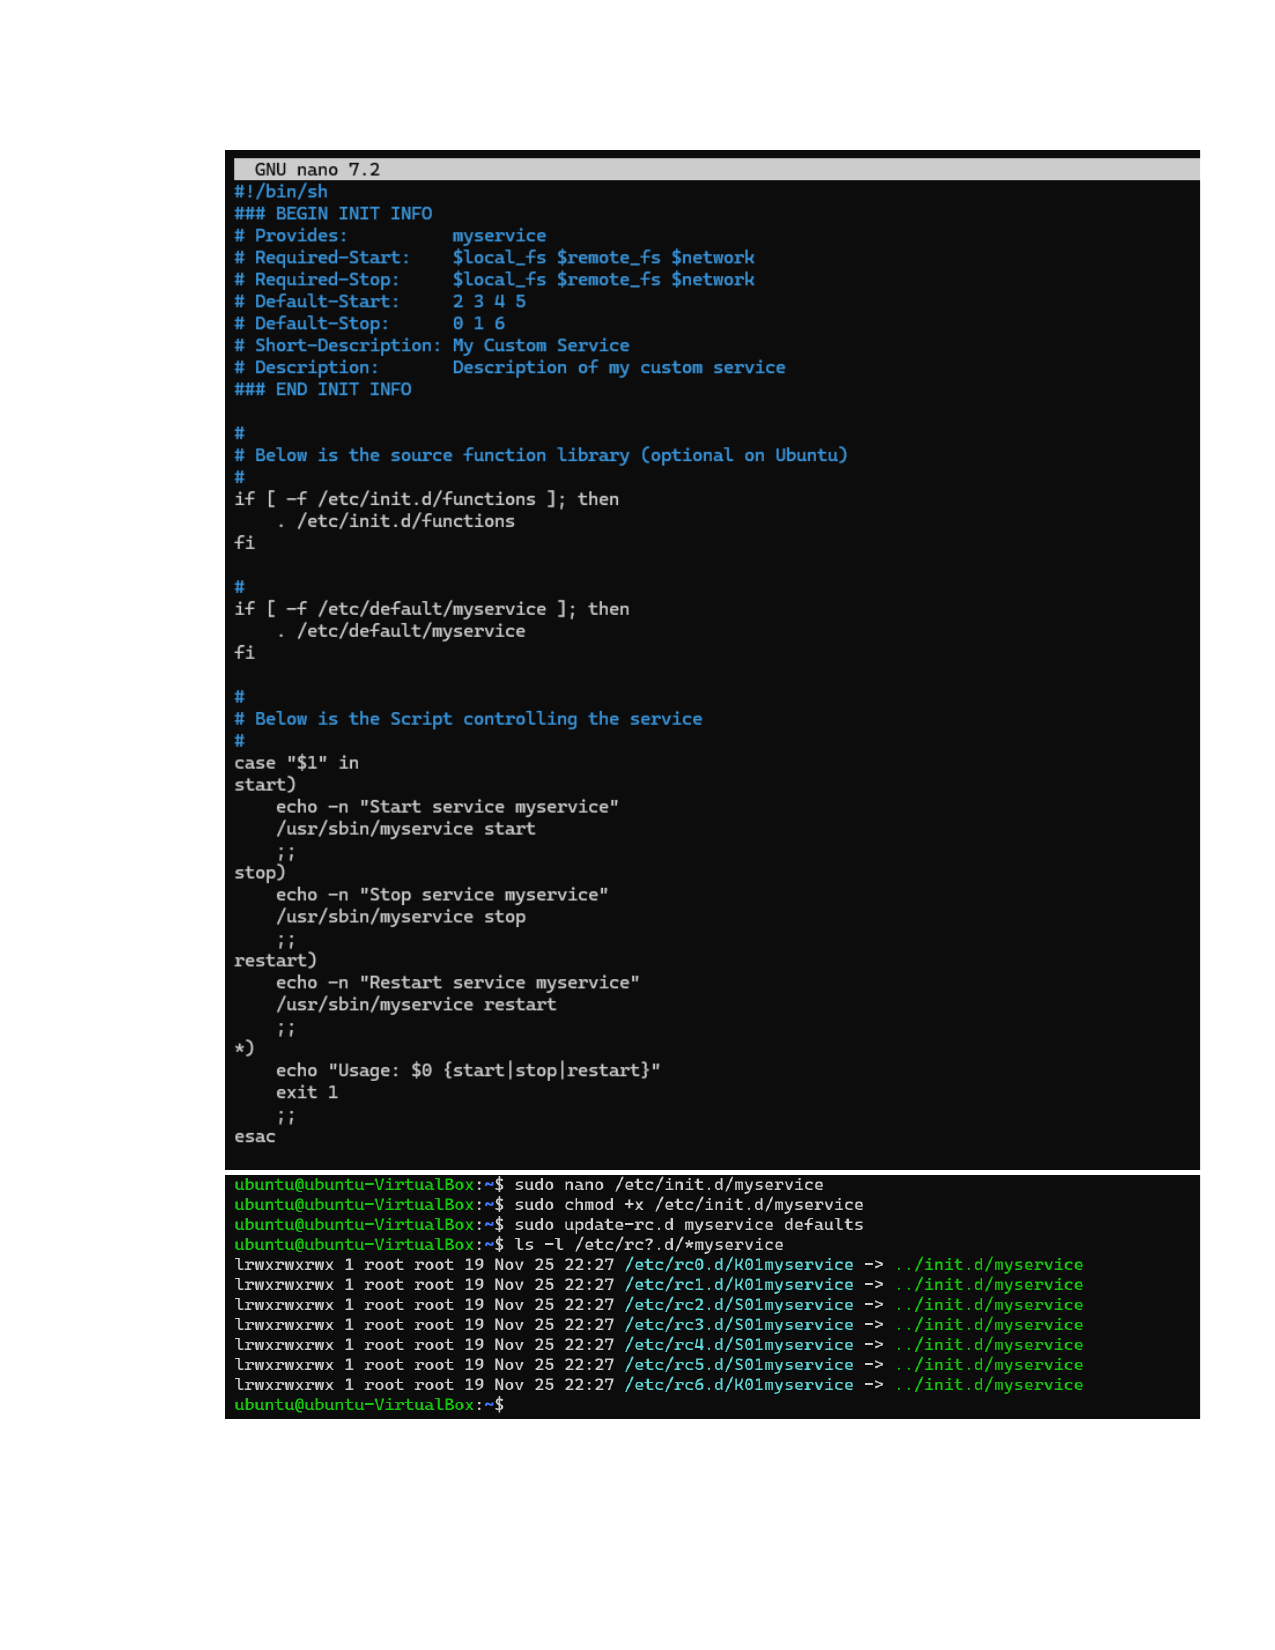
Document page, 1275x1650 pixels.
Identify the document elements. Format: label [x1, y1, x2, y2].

picture [225, 1175, 1200, 1419]
picture [225, 150, 1200, 1170]
